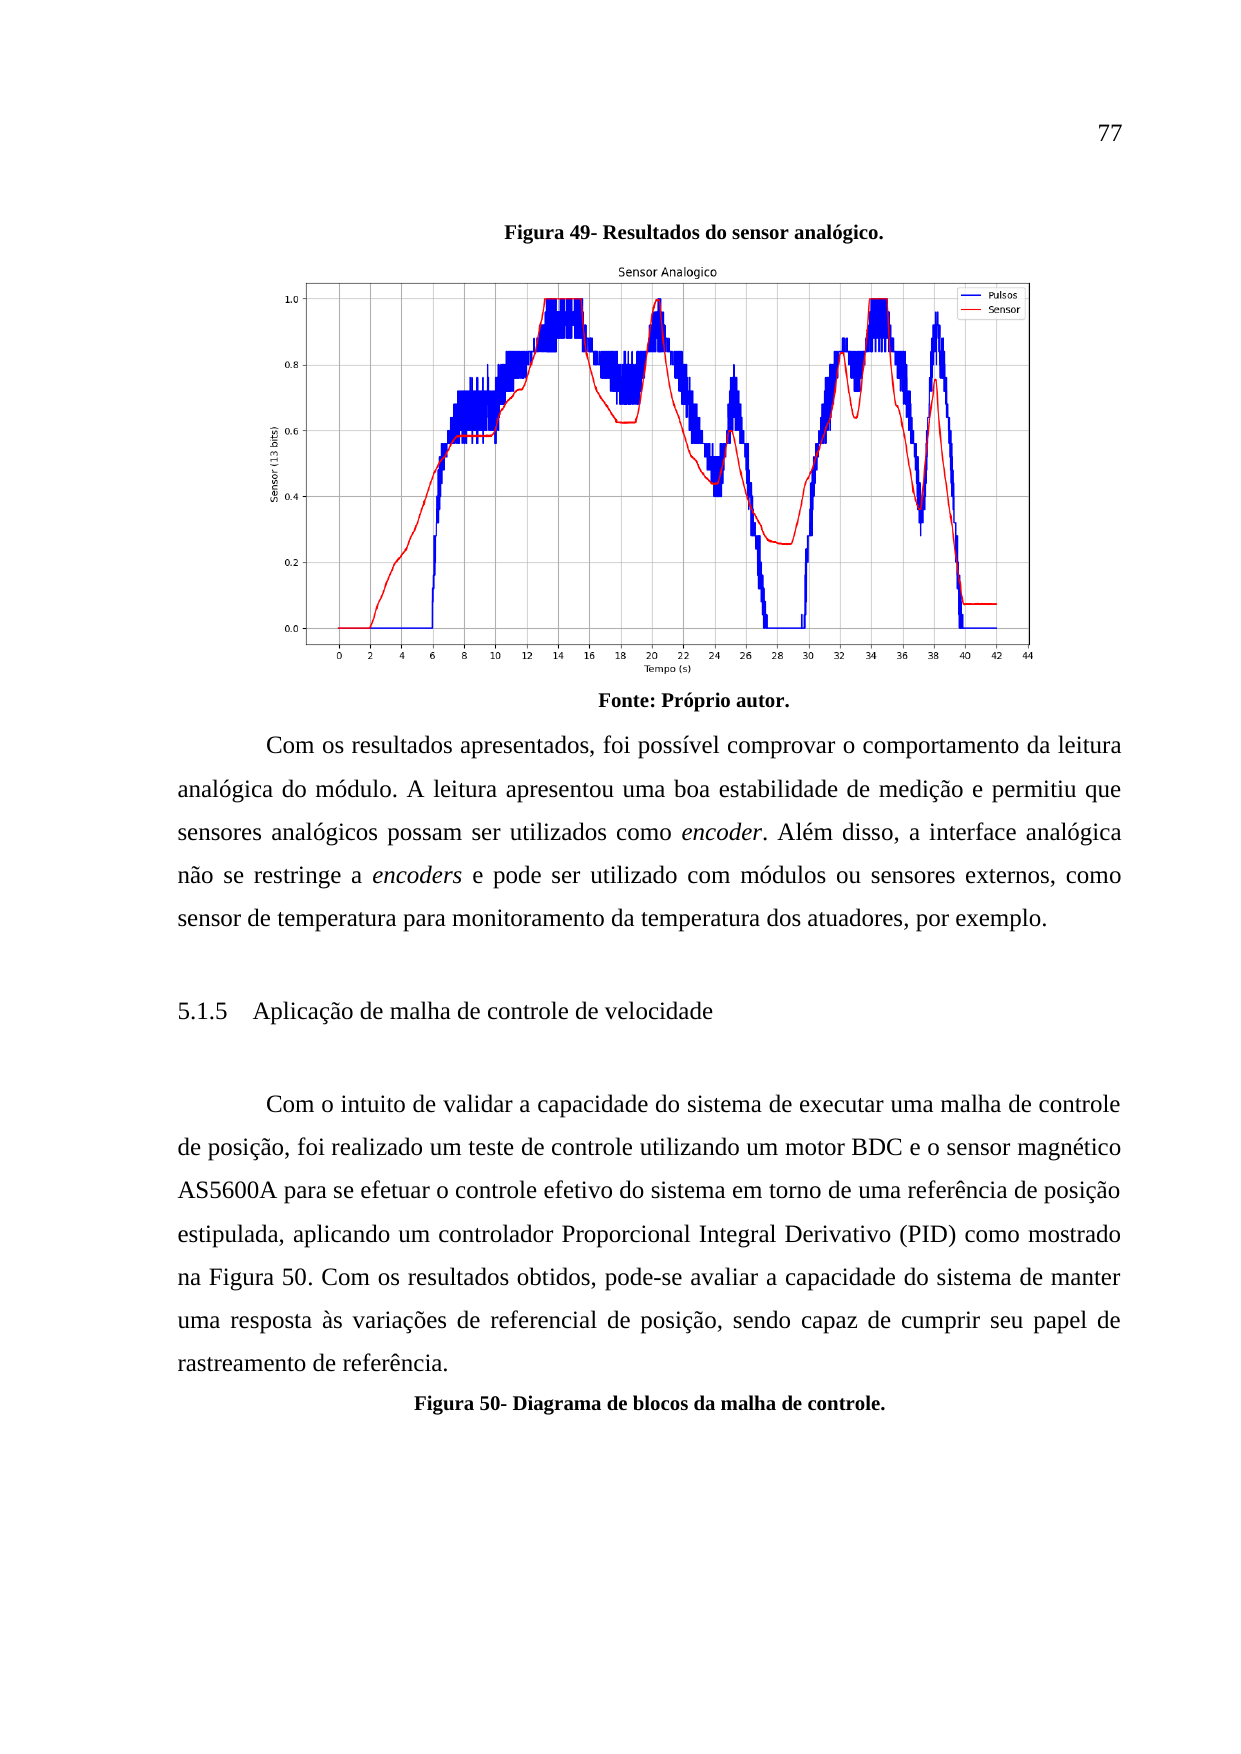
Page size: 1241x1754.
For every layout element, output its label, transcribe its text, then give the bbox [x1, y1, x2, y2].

text Figura 50- Diagrama de blocos da malha de controle. [177, 1391, 1122, 1415]
subtitle Aplicação de malha de controle de velocidade [177, 996, 1122, 1025]
text Figura 49- Resultados do sensor analógico. [177, 220, 1122, 244]
text Fonte: Próprio autor. [177, 688, 1122, 712]
text Com o intuito de validar a capacidade do sistema de executar uma malha de controle de posição, foi realizado um teste de controle utilizando um motor BDC e o sensor magnético AS5600A para se efetuar o controle efetivo do sistema em torno de uma referência de posição estipulada, aplicando um controlador Proporcional Integral Derivativo (PID) como mostrado na Figura 50. Com os resultados obtidos, pode-se avaliar a capacidade do sistema de manter uma resposta às variações de referencial de posição, sendo capaz de cumprir seu papel de rastreamento de referência. [177, 1089, 1122, 1377]
picture [253, 263, 1046, 674]
text Com os resultados apresentados, foi possível comprovar o comportamento da leitura analógica do módulo. A leitura apresentou uma boa estabilidade de medição e permitiu que sensores analógicos possam ser utilizados como encoder. Além disso, a interface analógica não se restringe a encoders e pode ser utilizado com módulos ou sensores externos, como sensor de temperatura para monitoramento da temperatura dos atuadores, por exemplo. [177, 731, 1122, 932]
